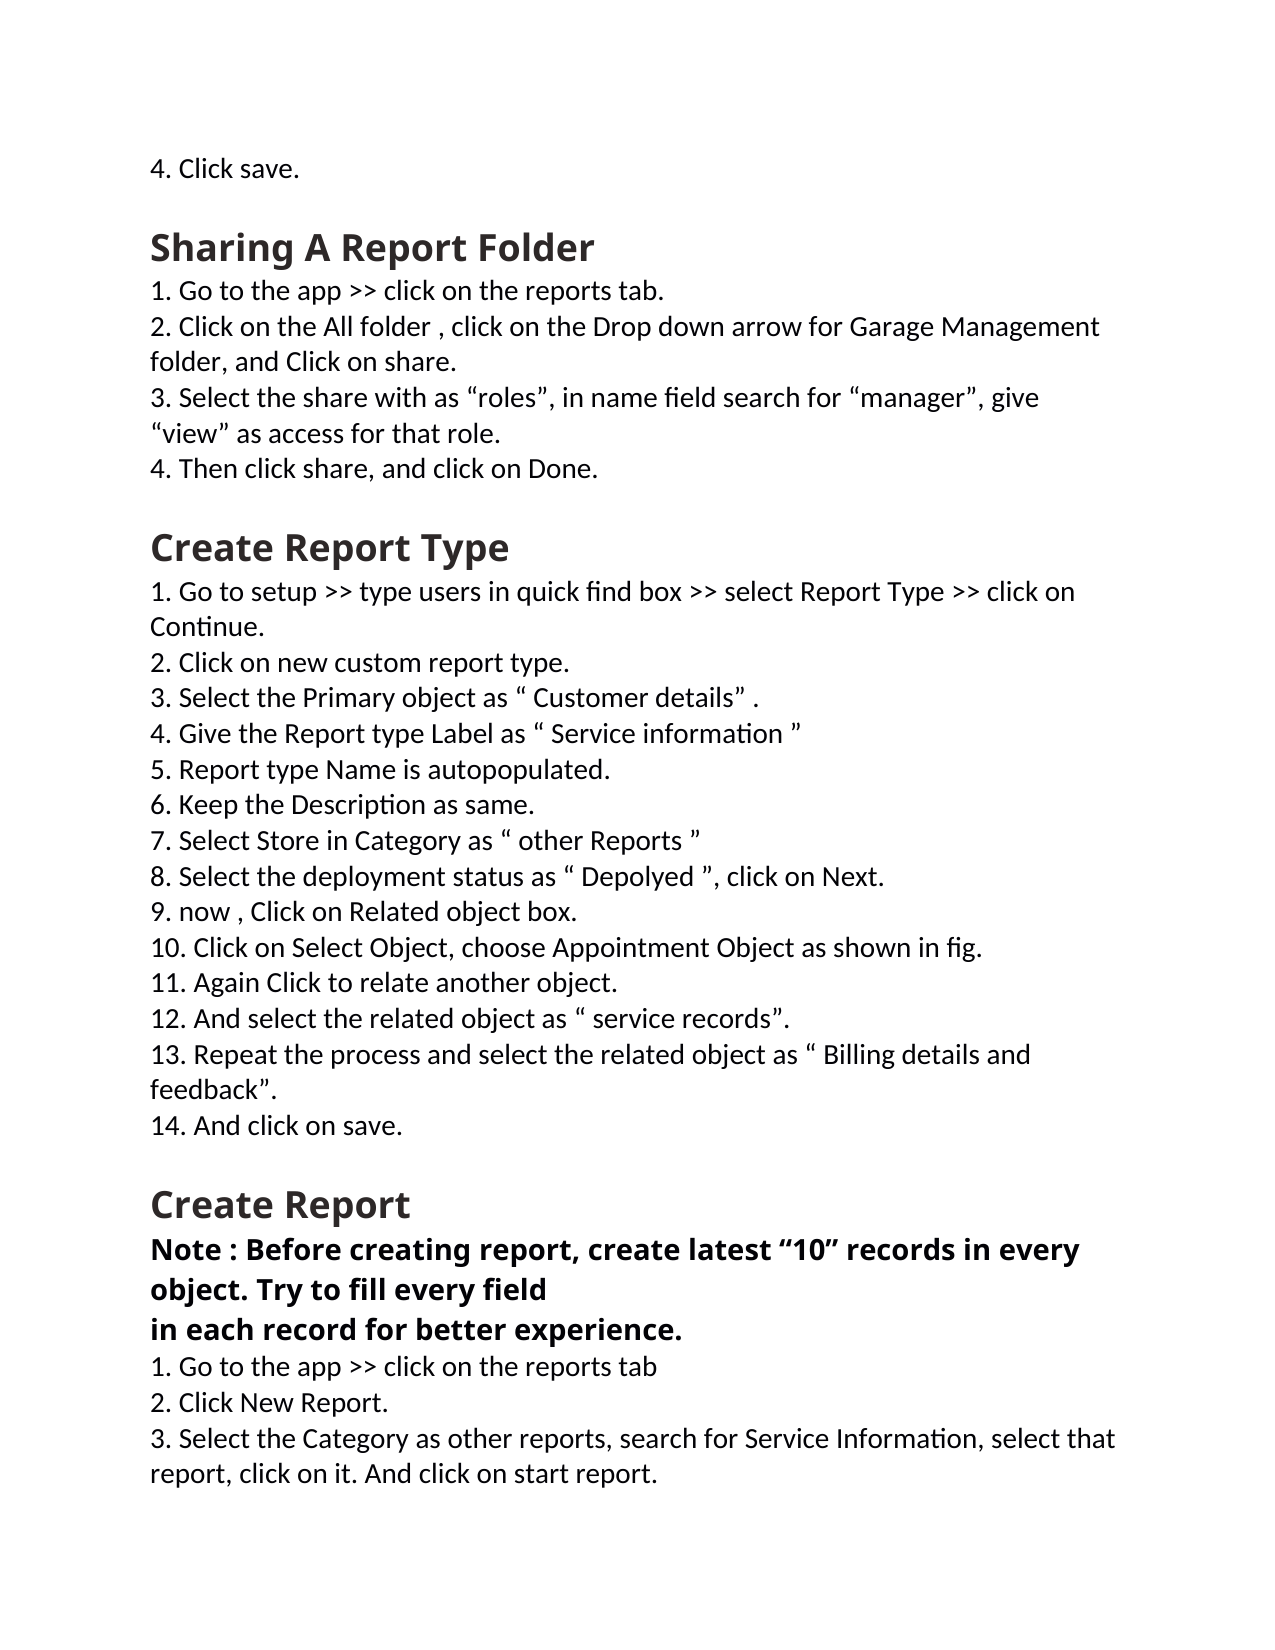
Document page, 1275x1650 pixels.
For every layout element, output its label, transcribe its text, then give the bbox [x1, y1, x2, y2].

text 1. Go to the app >> click on the reports tab [150, 1348, 1125, 1384]
text 14. And click on save. [150, 1107, 1125, 1143]
text 13. Repeat the process and select the related object as “ Billing details and feedback”. [150, 1036, 1125, 1107]
text 11. Again Click to relate another object. [150, 964, 1125, 1000]
text Create Report Type [150, 522, 1125, 573]
text 6. Keep the Description as same. [150, 786, 1125, 822]
text in each record for better experience. [150, 1309, 1125, 1348]
text 2. Click on the All folder , click on the Drop down arrow for Garage Management folder, and Click on share. [150, 308, 1125, 379]
text 12. And select the related object as “ service records”. [150, 1000, 1125, 1036]
text 5. Report type Name is autopopulated. [150, 751, 1125, 786]
text 7. Select Store in Category as “ other Reports ” [150, 822, 1125, 858]
text 3. Select the Category as other reports, search for Service Information, select that report, click on it. And click on start report. [150, 1420, 1125, 1491]
text 4. Give the Report type Label as “ Service information ” [150, 715, 1125, 751]
text Note : Before creating report, create latest “10” records in every object. Try to fill every field [150, 1229, 1125, 1309]
text 10. Click on Select Object, choose Appointment Object as shown in fig. [150, 929, 1125, 964]
text 9. now , Click on Related object box. [150, 893, 1125, 929]
text Create Report [150, 1178, 1125, 1229]
text 1. Go to the app >> click on the reports tab. [150, 272, 1125, 308]
text 4. Then click share, and click on Done. [150, 450, 1125, 486]
text 1. Go to setup >> type users in quick find box >> select Report Type >> click on Continue. [150, 573, 1125, 644]
text 2. Click New Report. [150, 1384, 1125, 1420]
text 4. Click save. [150, 150, 1125, 186]
text 8. Select the deployment status as “ Depolyed ”, click on Next. [150, 858, 1125, 893]
text 3. Select the share with as “roles”, in name field search for “manager”, give “view” as access for that role. [150, 379, 1125, 450]
text 2. Click on new custom report type. [150, 644, 1125, 679]
text 3. Select the Primary object as “ Customer details” . [150, 679, 1125, 715]
text Sharing A Report Folder [150, 221, 1125, 272]
